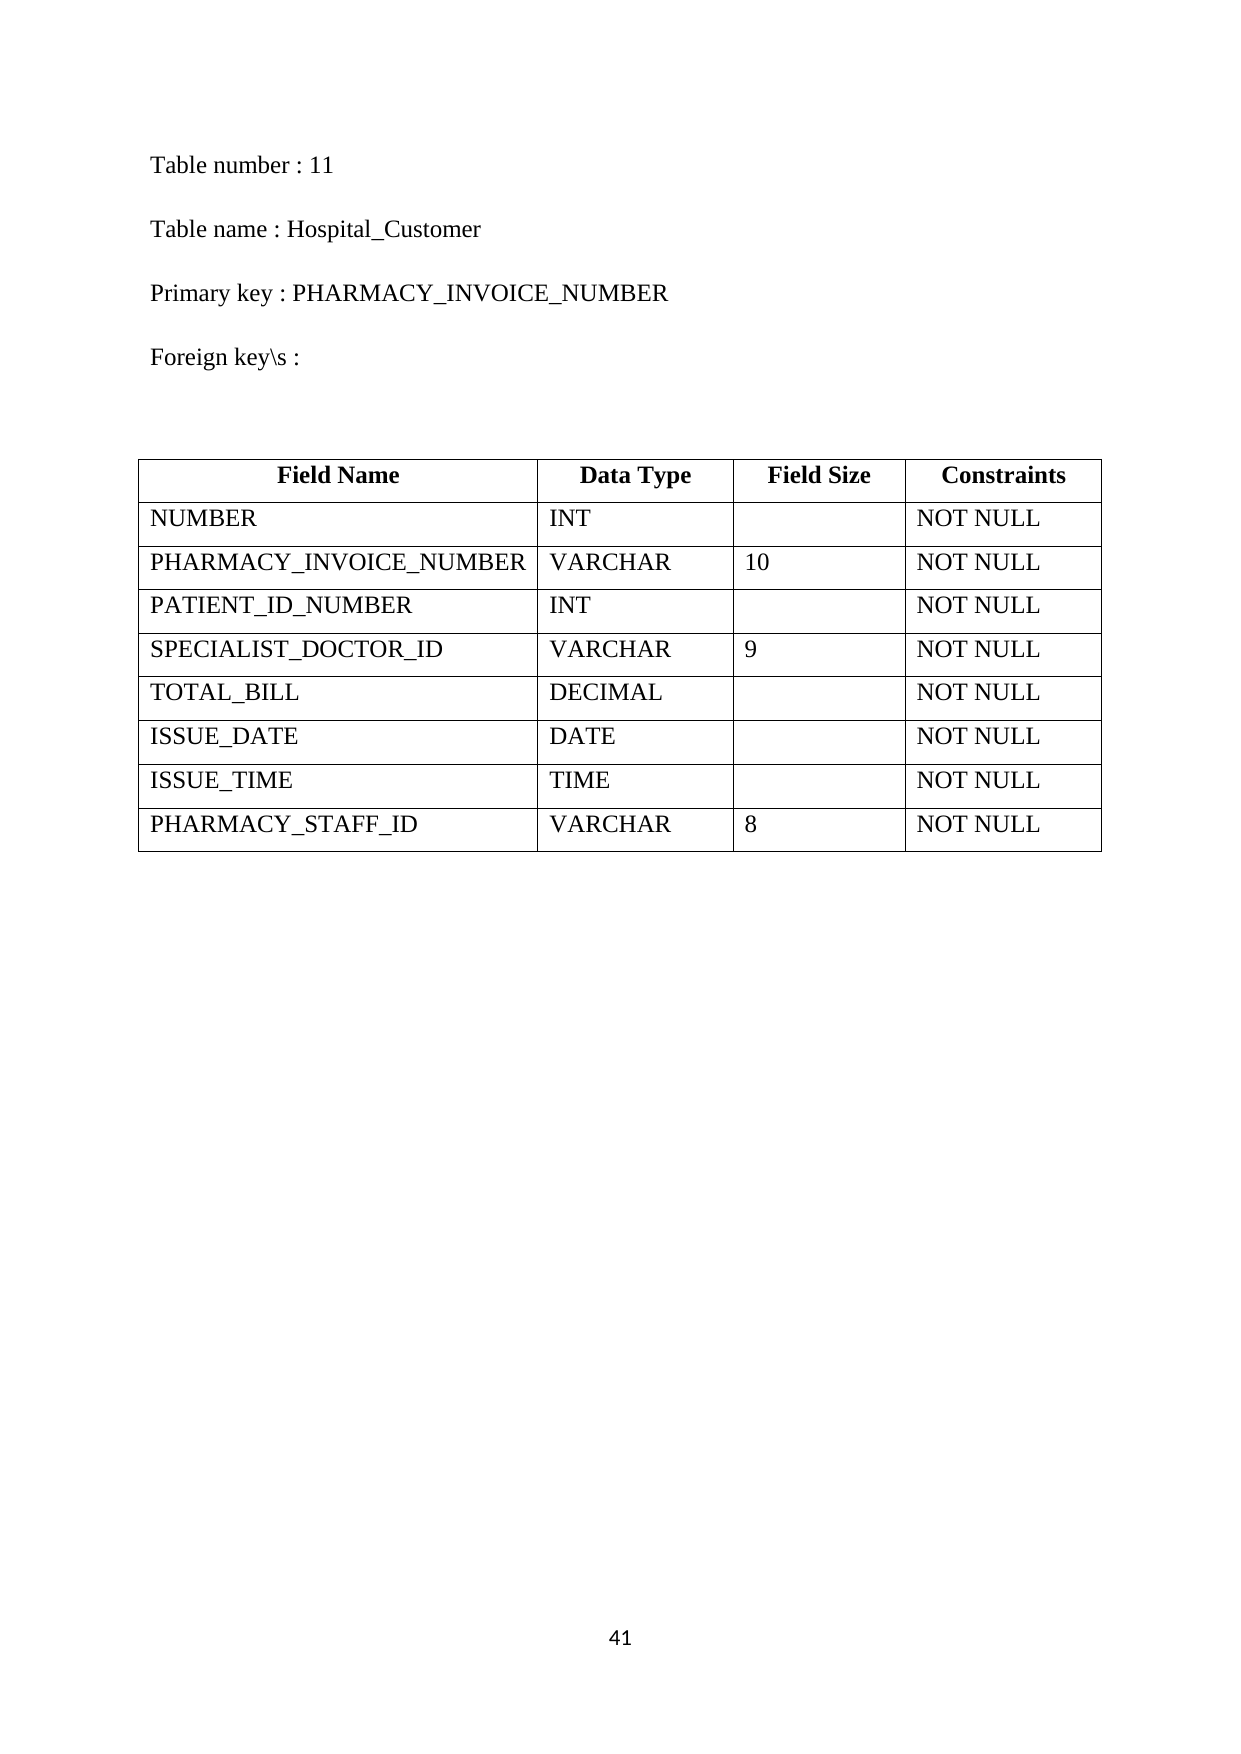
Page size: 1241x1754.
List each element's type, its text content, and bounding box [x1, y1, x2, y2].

table_header Constraints [906, 460, 1101, 502]
table_cell NUMBER [139, 503, 537, 546]
table_cell NOT NULL [906, 765, 1101, 808]
table_cell [734, 590, 905, 633]
table_header Field Name [139, 460, 537, 502]
table_cell 8 [734, 809, 905, 851]
table_cell ISSUE_DATE [139, 721, 537, 764]
table_cell VARCHAR [538, 547, 733, 589]
table_cell VARCHAR [538, 809, 733, 851]
table_cell NOT NULL [906, 677, 1101, 720]
table_cell NOT NULL [906, 809, 1101, 851]
table_cell TIME [538, 765, 733, 808]
table_cell SPECIALIST_DOCTOR_ID [139, 634, 537, 676]
table_cell TOTAL_BILL [139, 677, 537, 720]
table_cell [734, 677, 905, 720]
table_cell NOT NULL [906, 590, 1101, 633]
table_cell VARCHAR [538, 634, 733, 676]
text Table name : Hospital_Customer [150, 214, 1090, 243]
table_cell NOT NULL [906, 721, 1101, 764]
table_cell INT [538, 503, 733, 546]
table_header Field Size [734, 460, 905, 502]
table_cell PATIENT_ID_NUMBER [139, 590, 537, 633]
table_cell [734, 503, 905, 546]
table_cell [734, 765, 905, 808]
text Table number : 11 [150, 150, 1090, 179]
table_cell NOT NULL [906, 634, 1101, 676]
table_cell PHARMACY_STAFF_ID [139, 809, 537, 851]
table_cell 9 [734, 634, 905, 676]
table_cell 10 [734, 547, 905, 589]
table_cell PHARMACY_INVOICE_NUMBER [139, 547, 537, 589]
table_header Data Type [538, 460, 733, 502]
table_cell ISSUE_TIME [139, 765, 537, 808]
table_cell DATE [538, 721, 733, 764]
table_cell NOT NULL [906, 547, 1101, 589]
table_cell INT [538, 590, 733, 633]
table_cell [734, 721, 905, 764]
text Foreign key\s : [150, 342, 1090, 371]
table_cell NOT NULL [906, 503, 1101, 546]
table_cell DECIMAL [538, 677, 733, 720]
text Primary key : PHARMACY_INVOICE_NUMBER [150, 278, 1090, 307]
